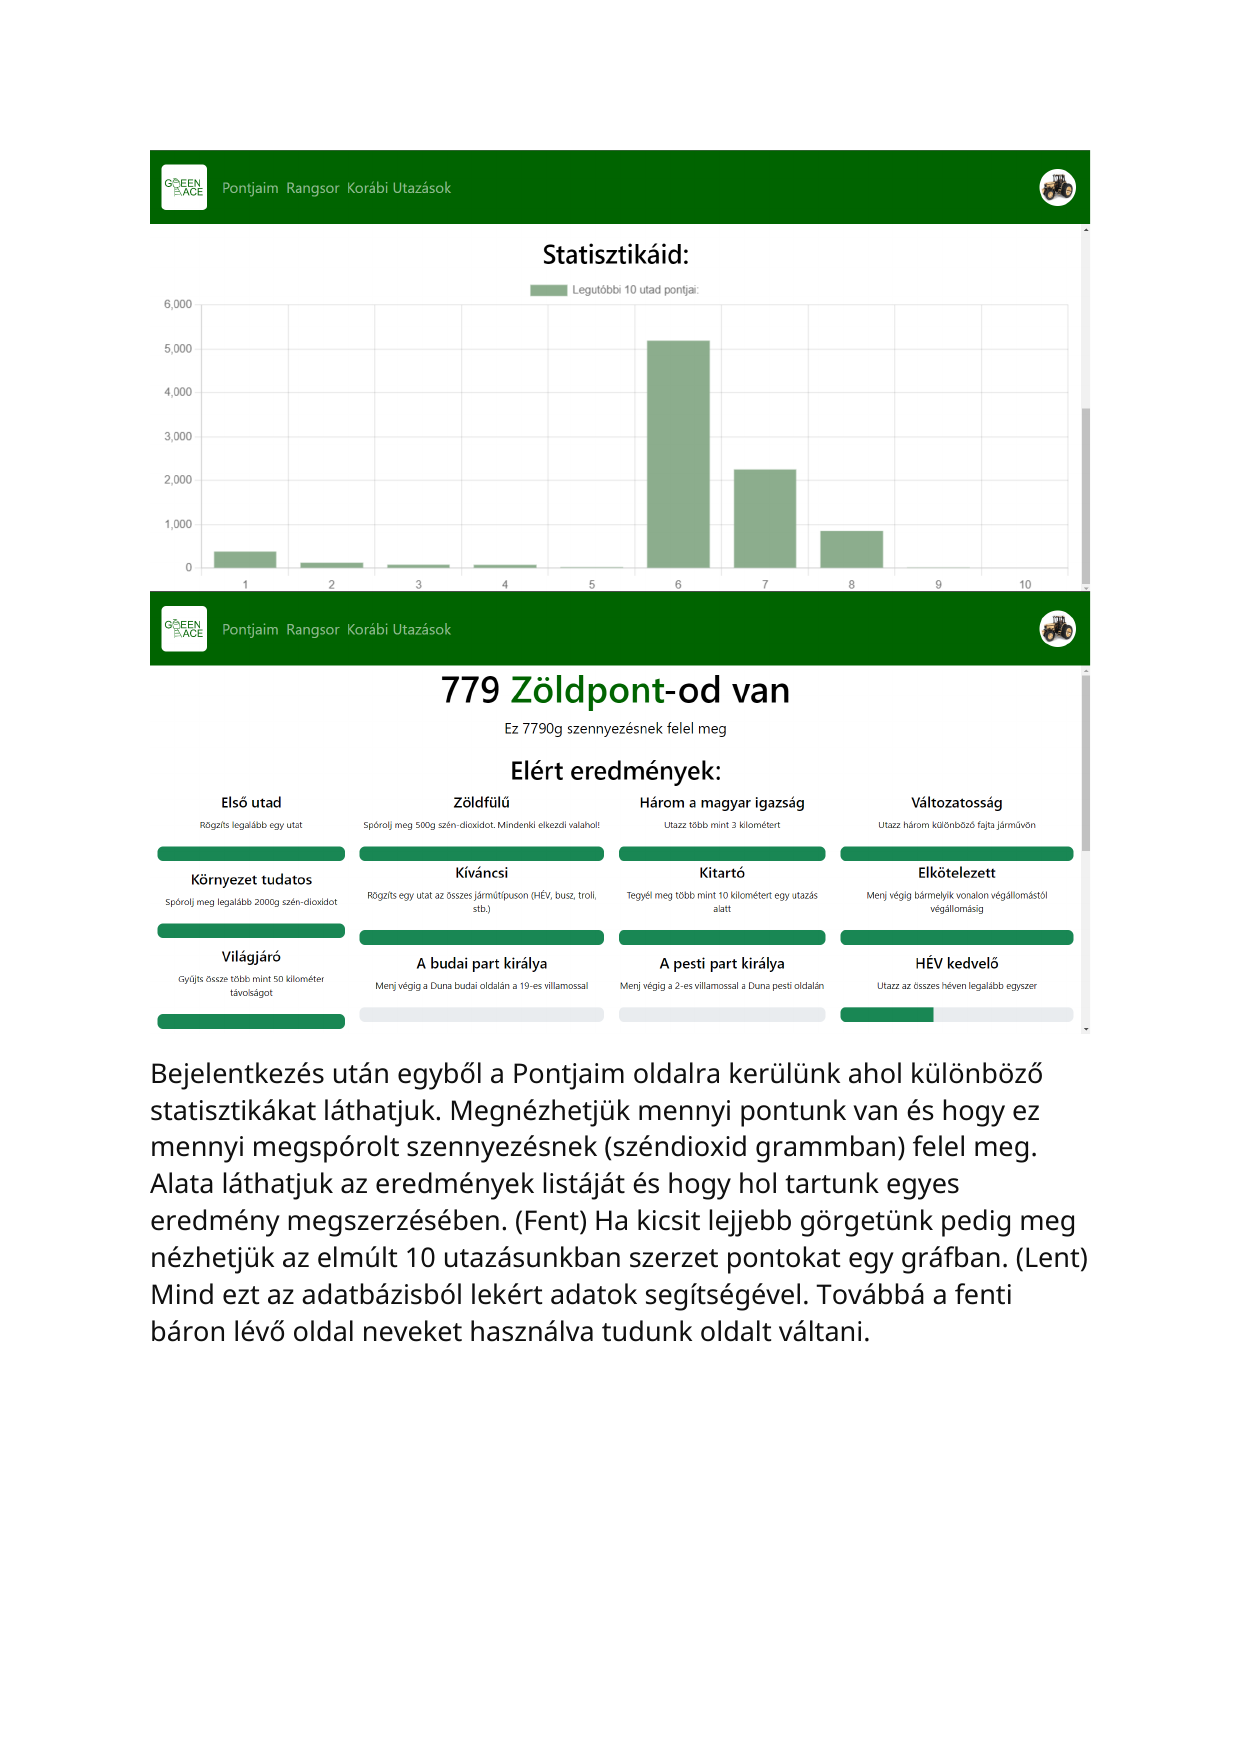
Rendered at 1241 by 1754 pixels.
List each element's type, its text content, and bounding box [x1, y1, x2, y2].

picture [150, 150, 1091, 1034]
text Bejelentkezés után egyből a Pontjaim oldalra kerülünk ahol különböző statisztikákat láthatjuk. Megnézhetjük mennyi pontunk van és hogy ez mennyi megspórolt szennyezésnek (széndioxid grammban) felel meg. Alata láthatjuk az eredmények listáját és hogy hol tartunk egyes eredmény megszerzésében. (Fent) Ha kicsit lejjebb görgetünk pedig meg nézhetjük az elmúlt 10 utazásunkban szerzet pontokat egy gráfban. (Lent) Mind ezt az adatbázisból lekért adatok segítségével. Továbbá a fenti báron lévő oldal neveket használva tudunk oldalt váltani. [150, 1054, 1090, 1349]
